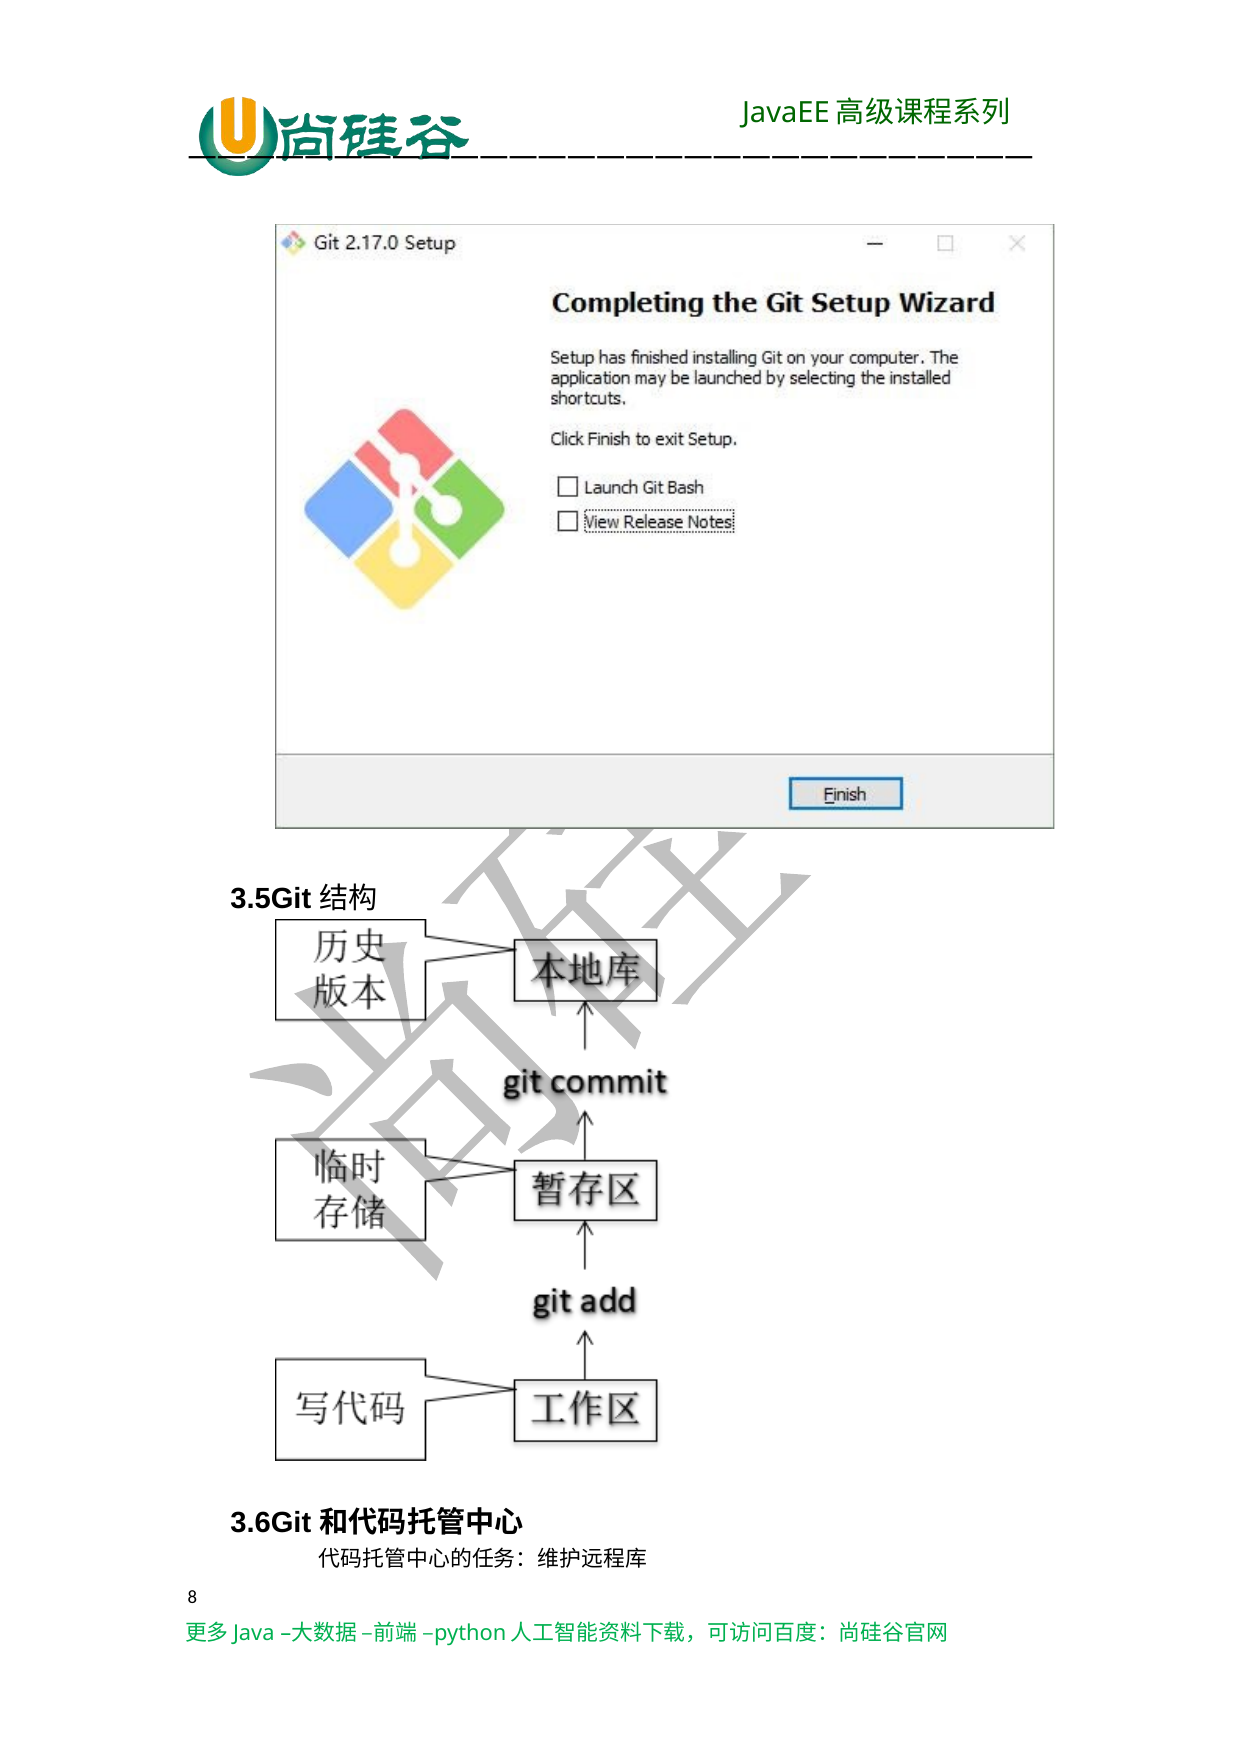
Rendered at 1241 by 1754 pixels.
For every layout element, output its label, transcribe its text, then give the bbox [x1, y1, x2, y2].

subtitle 3.5Git 结构 [230, 874, 1063, 916]
picture [187, 88, 476, 184]
subtitle 3.6Git 和代码托管中心 [230, 1505, 1063, 1539]
picture [275, 919, 689, 1461]
picture [275, 224, 1055, 829]
text 代码托管中心的任务：维护远程库 [187, 1541, 647, 1573]
